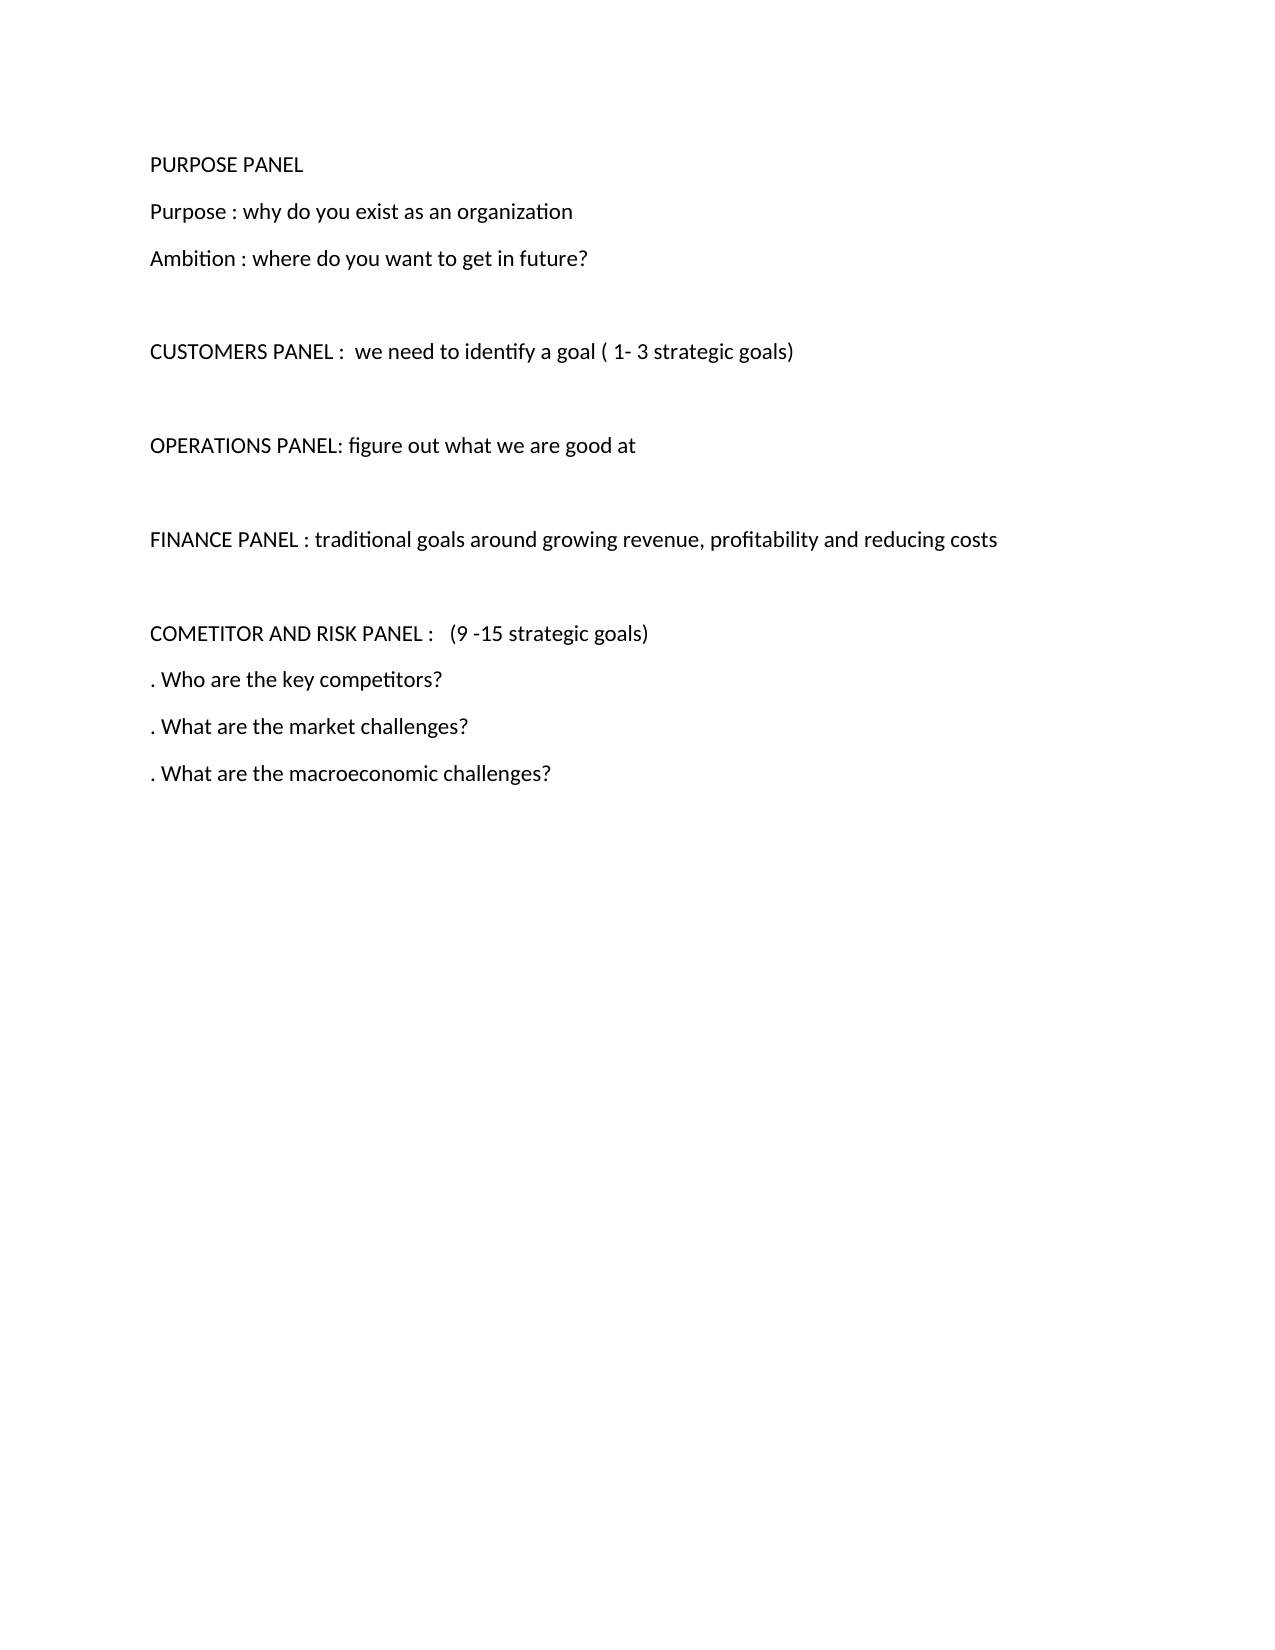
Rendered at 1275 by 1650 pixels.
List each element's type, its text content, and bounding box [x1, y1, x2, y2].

text CUSTOMERS PANEL : we need to identify a goal ( 1- 3 strategic goals) [150, 337, 1125, 366]
text COMETITOR AND RISK PANEL : (9 -15 strategic goals) [150, 619, 1125, 647]
text . Who are the key competitors? [150, 666, 1125, 694]
text FINANCE PANEL : traditional goals around growing revenue, profitability and reducing costs [150, 525, 1125, 553]
text OPERATIONS PANEL: figure out what we are good at [150, 431, 1125, 459]
text PURPOSE PANEL [150, 150, 1125, 178]
text Ambition : where do you want to get in future? [150, 244, 1125, 272]
text . What are the macroeconomic challenges? [150, 759, 1125, 787]
text . What are the market challenges? [150, 712, 1125, 741]
text Purpose : why do you exist as an organization [150, 197, 1125, 225]
